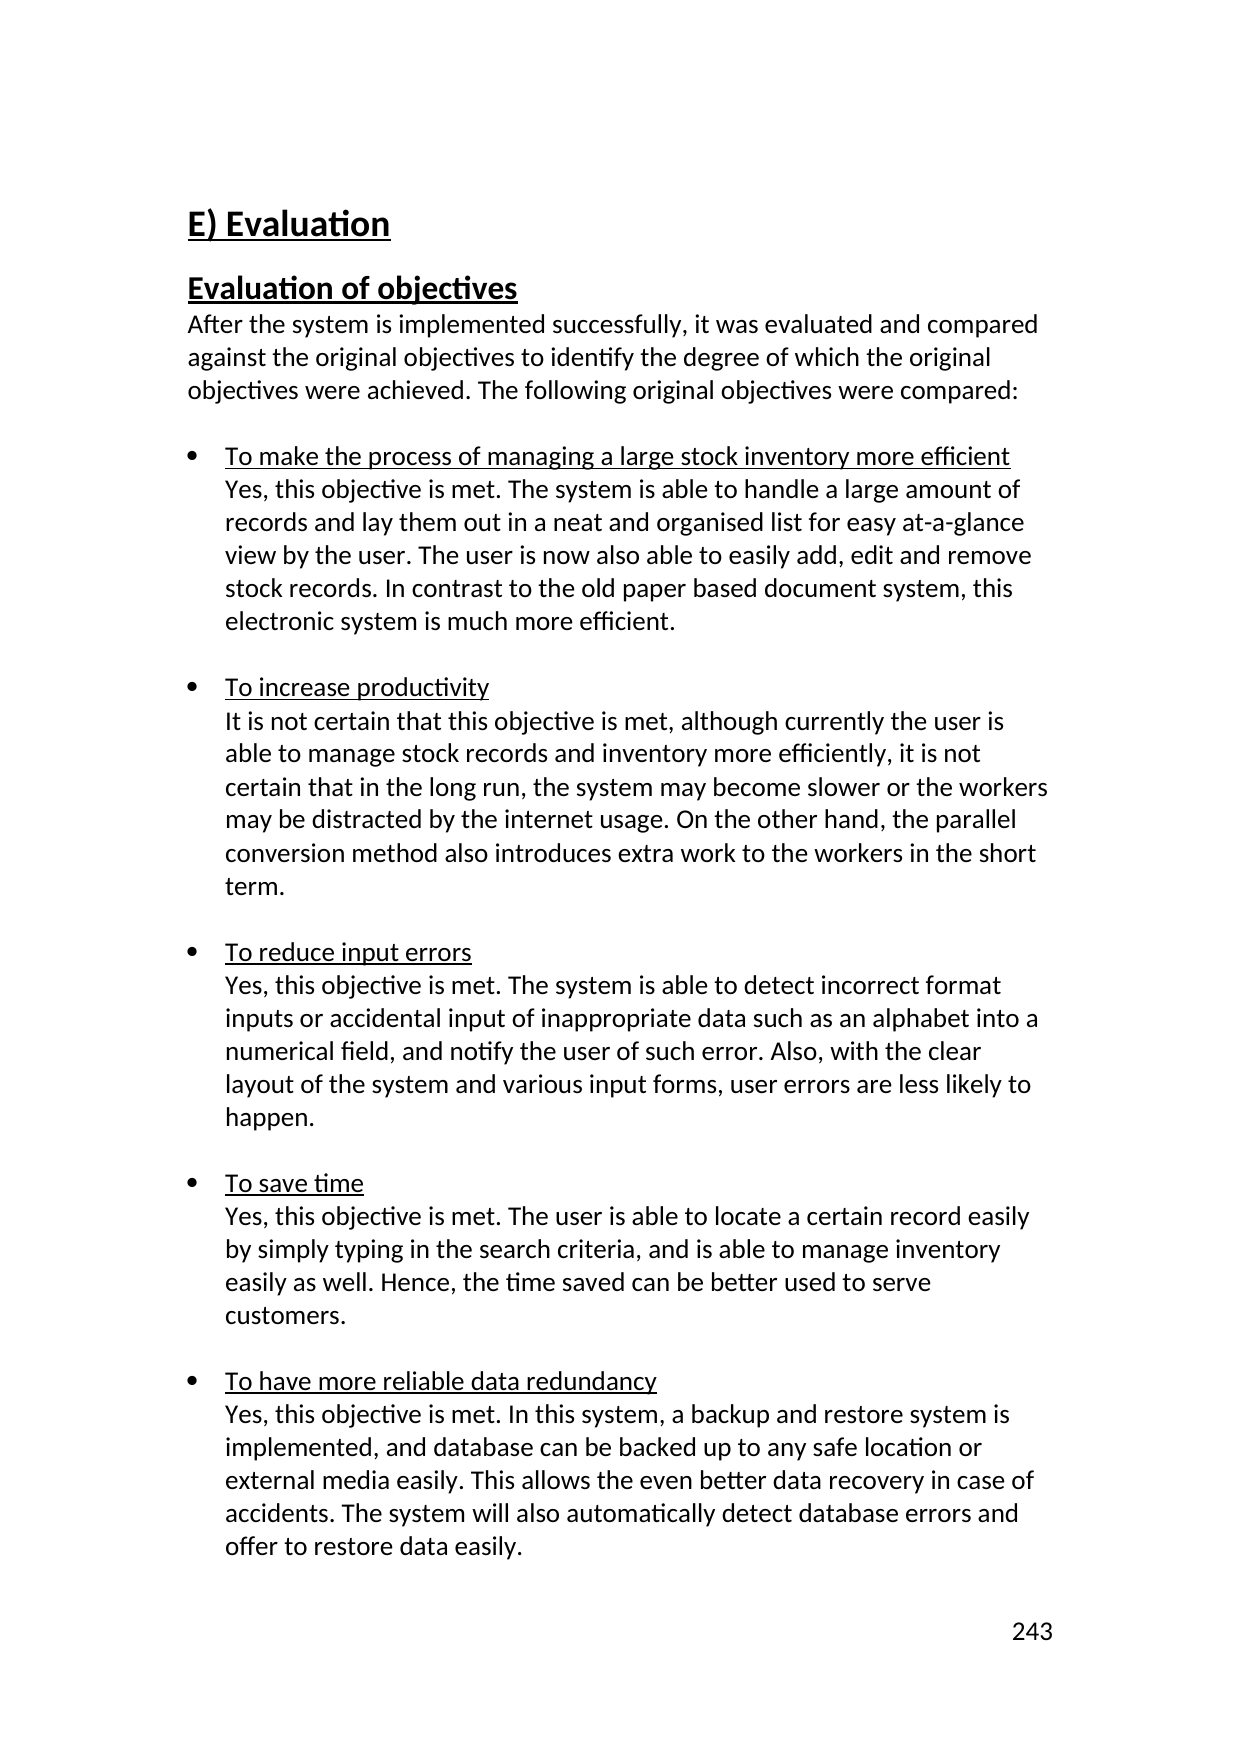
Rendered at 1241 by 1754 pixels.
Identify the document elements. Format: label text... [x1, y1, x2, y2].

list Yes, this objective is met. The system is able to handle a large amount of records and lay them out in a neat and organised list for easy at-a-glance view by the user. The user is now also able to easily add, edit and remove stock records. In contrast to the old paper based document system, this electronic system is much more efficient. [225, 472, 1053, 638]
subtitle Evaluation of objectives [187, 267, 1053, 307]
list To make the process of managing a large stock inventory more efficient [187, 439, 1053, 472]
list To reduce input errors [187, 935, 1053, 968]
subtitle E) Evaluation [187, 200, 1053, 246]
list Yes, this objective is met. The system is able to detect incorrect format inputs or accidental input of inappropriate data such as an alphabet into a numerical field, and notify the user of such error. Also, with the clear layout of the system and various input forms, user errors are less likely to happen. [225, 968, 1053, 1133]
text It is not certain that this objective is met, although currently the user is able to manage stock records and inventory more efficiently, it is not certain that in the long run, the system may become slower or the workers may be distracted by the internet usage. On the other hand, the parallel conversion method also introduces extra work to the workers in the short term. [225, 704, 1053, 902]
list Yes, this objective is met. The user is able to locate a certain record easily by simply typing in the search criteria, and is able to manage inventory easily as well. Hence, the time saved can be better used to serve customers. [225, 1199, 1053, 1331]
list Yes, this objective is met. In this system, a backup and restore system is implemented, and database can be backed up to any safe location or external media easily. This allows the even better data recovery in case of accidents. The system will also automatically detect database errors and offer to restore data easily. [225, 1397, 1053, 1562]
text After the system is implemented successfully, it was evaluated and compared against the original objectives to identify the degree of which the original objectives were achieved. The following original objectives were compared: [187, 307, 1053, 406]
list To save time [187, 1166, 1053, 1199]
list To have more reliable data redundancy [187, 1364, 1053, 1397]
list To increase productivity [187, 671, 1053, 704]
